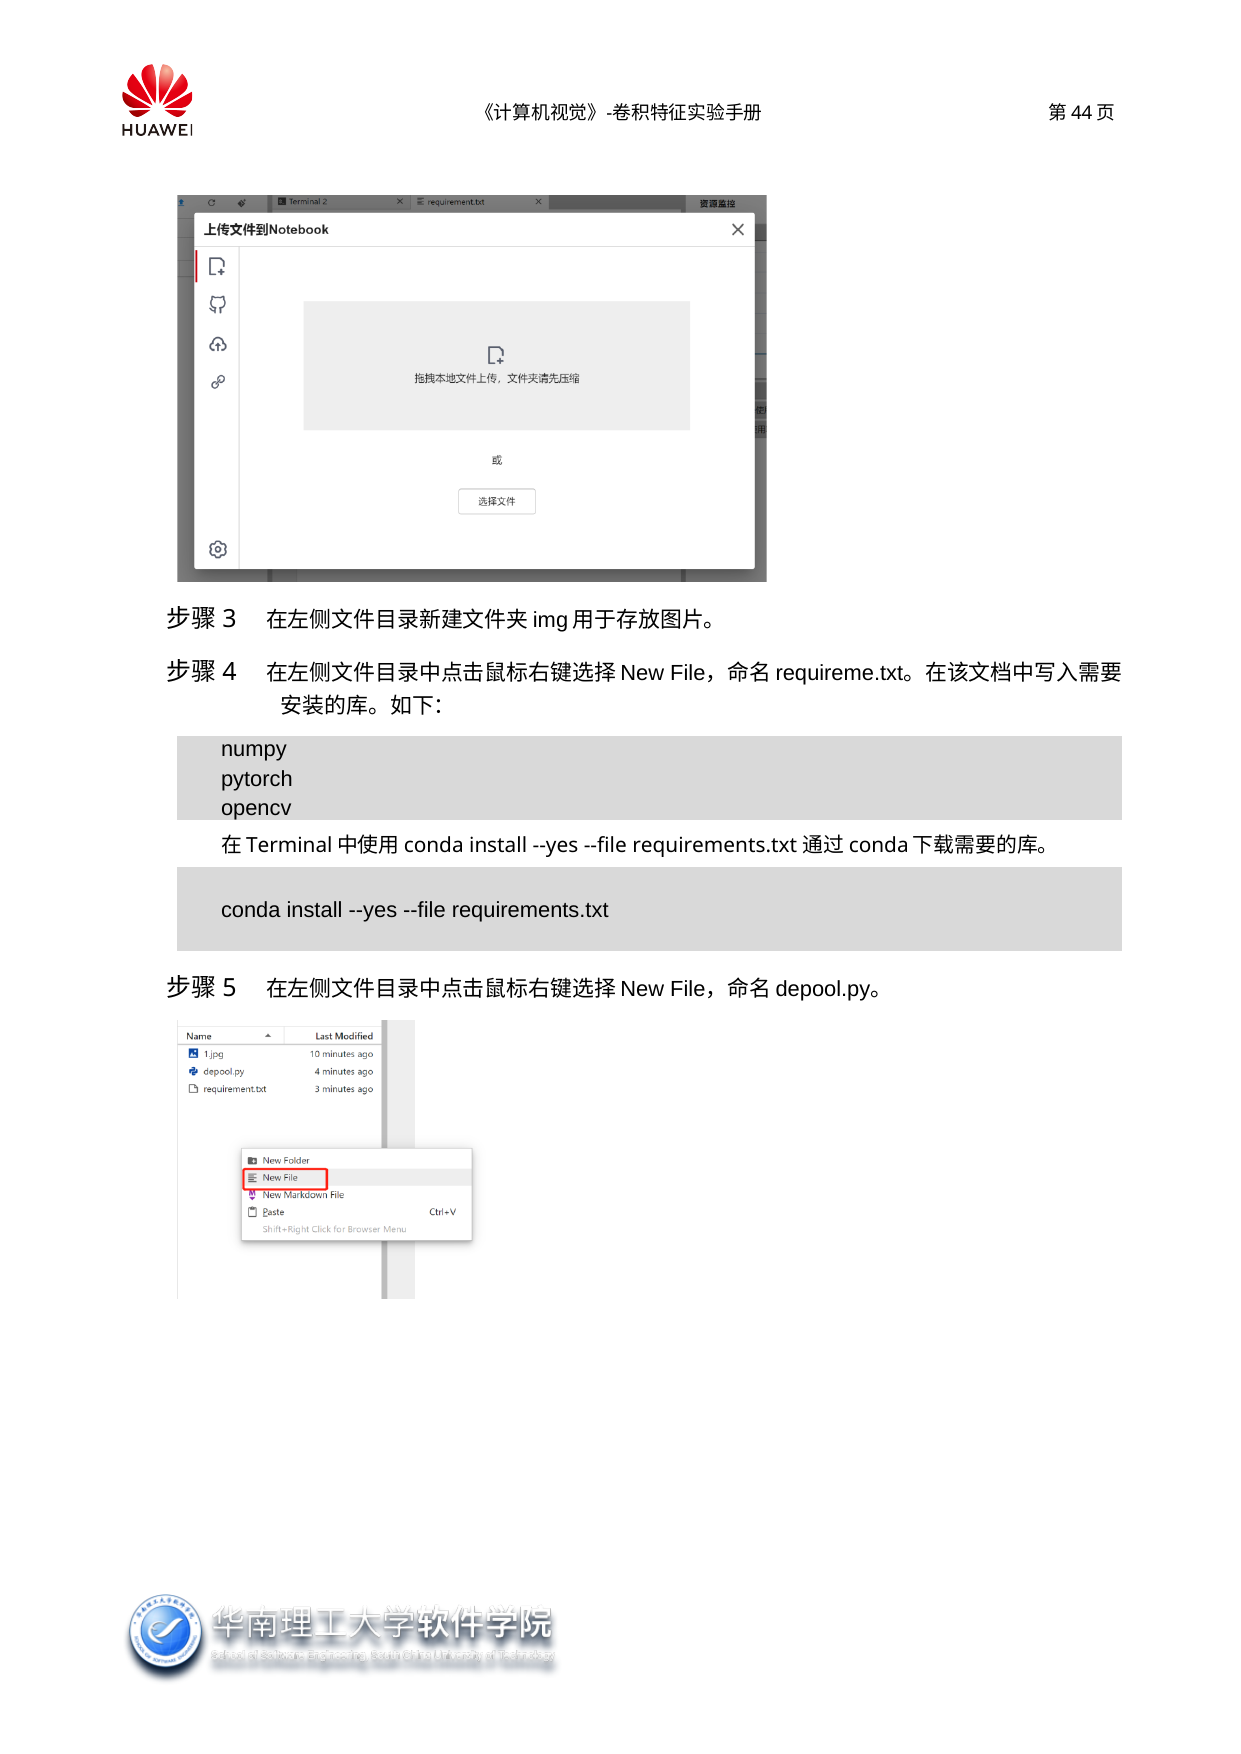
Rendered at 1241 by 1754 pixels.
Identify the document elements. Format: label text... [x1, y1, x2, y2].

picture [122, 64, 193, 136]
text conda install --yes --file requirements.txt [177, 897, 1122, 922]
picture [177, 1020, 602, 1299]
text opencv [177, 795, 1122, 820]
text 在Terminal中使用conda install --yes --file requirements.txt 通过conda下载需要的库。 [177, 828, 1122, 859]
text pytorch [177, 766, 1122, 791]
text 在左侧文件目录新建文件夹img用于存放图片。 [236, 599, 1122, 635]
picture [127, 1594, 557, 1672]
text 在左侧文件目录中点击鼠标右键选择New File，命名requireme.txt。在该文档中写入需要安装的库。如下： [236, 652, 1122, 719]
text 在左侧文件目录中点击鼠标右键选择New File，命名depool.py。 [236, 968, 1122, 1004]
text numpy [177, 736, 1122, 761]
picture [177, 195, 767, 582]
